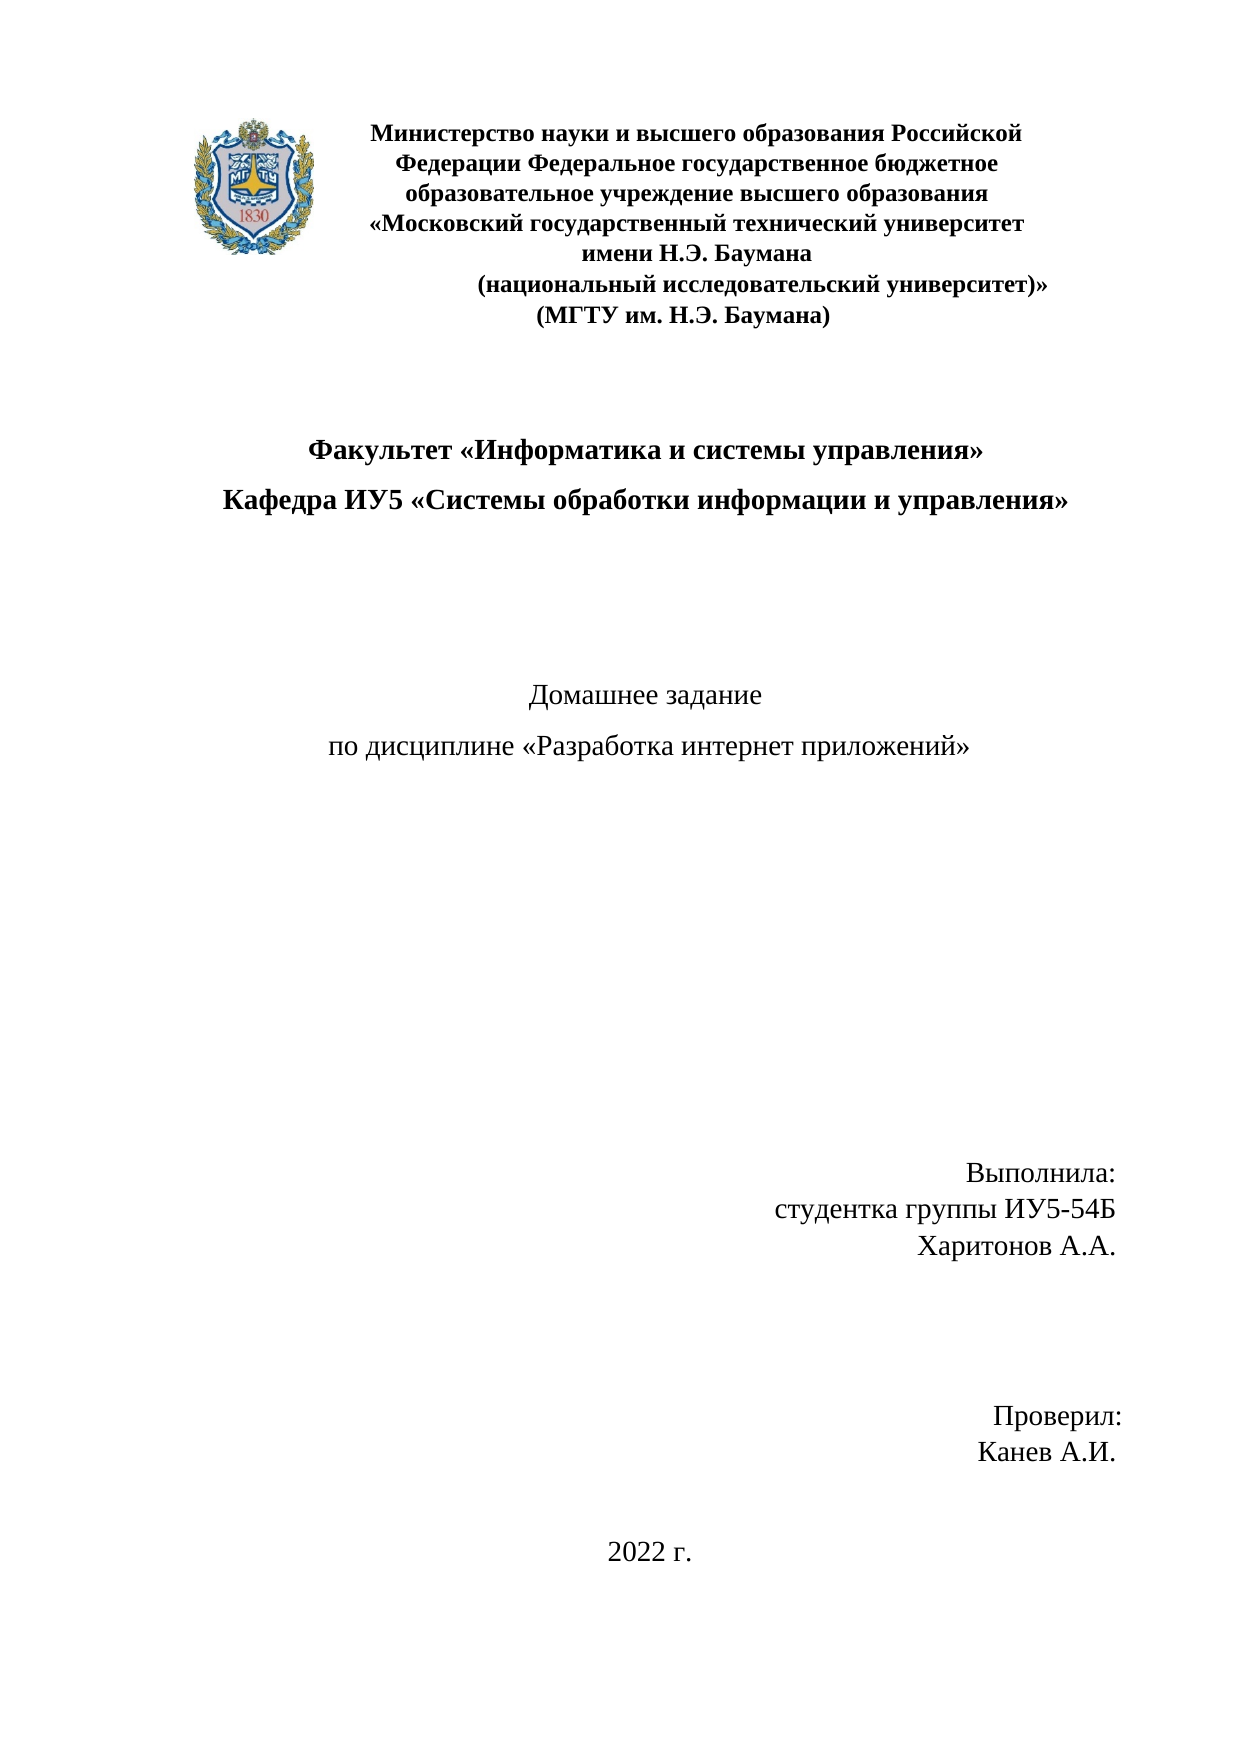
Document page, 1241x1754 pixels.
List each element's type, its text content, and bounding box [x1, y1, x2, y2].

text Канев А.И. [177, 1434, 1116, 1468]
text Домашнее задание [177, 677, 1113, 711]
text Факультет «Информатика и системы управления» [176, 432, 1116, 465]
text Харитонов А.А. [177, 1228, 1116, 1261]
text (национальный исследовательский университет)» [402, 269, 1116, 297]
text 2022 г. [177, 1534, 1122, 1568]
text Выполнила: [177, 1156, 1116, 1189]
text (МГТУ им. Н.Э. Баумана) [194, 300, 1116, 328]
text Министерство науки и высшего образования Российской Федерации Федеральное государственное бюджетное образовательное учреждение высшего образования «Московский государственный технический университет имени Н.Э. Баумана [177, 118, 1059, 267]
text Проверил: [177, 1398, 1122, 1432]
text студентка группы ИУ5-54Б [177, 1192, 1116, 1225]
text по дисциплине «Разработка интернет приложений» [177, 728, 1121, 761]
picture [193, 118, 314, 255]
text Кафедра ИУ5 «Системы обработки информации и управления» [176, 482, 1116, 516]
